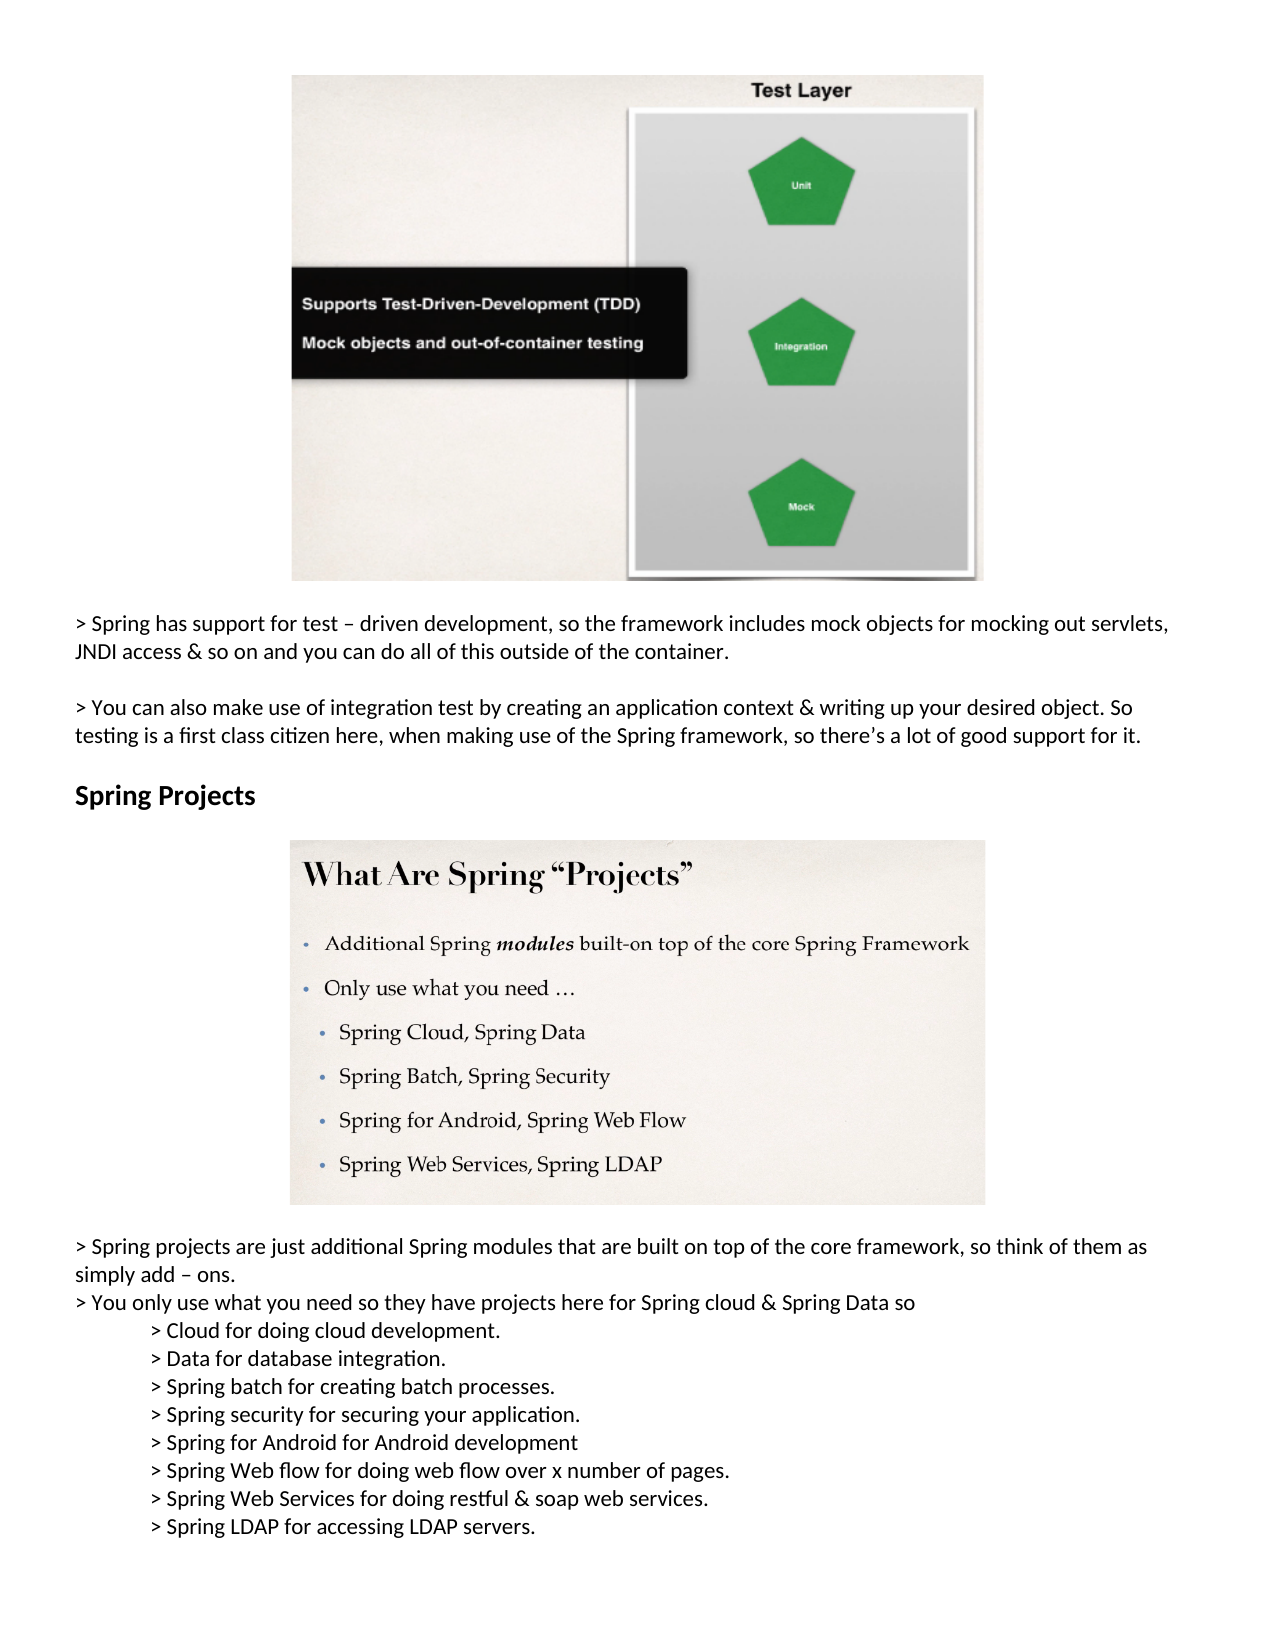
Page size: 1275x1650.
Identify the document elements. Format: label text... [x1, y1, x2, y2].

text > You can also make use of integration test by creating an application context & writing up your desired object. So testing is a first class citizen here, when making use of the Spring framework, so there’s a lot of good support for it. [75, 693, 1200, 749]
picture [289, 840, 986, 1205]
text > Spring Web flow for doing web flow over x number of pages. [75, 1456, 1200, 1484]
text > Cloud for doing cloud development. [75, 1316, 1200, 1344]
text > Spring LDAP for accessing LDAP servers. [75, 1512, 1200, 1541]
text > You only use what you need so they have projects here for Spring cloud & Spring Data so [75, 1288, 1200, 1316]
text > Spring for Android for Android development [75, 1428, 1200, 1456]
picture [291, 75, 984, 581]
text > Spring security for securing your application. [75, 1400, 1200, 1428]
text Spring Projects [75, 777, 1200, 813]
text > Spring has support for test – driven development, so the framework includes mock objects for mocking out servlets, JNDI access & so on and you can do all of this outside of the container. [75, 609, 1200, 665]
text > Spring Web Services for doing restful & soap web services. [75, 1484, 1200, 1512]
text > Spring batch for creating batch processes. [75, 1372, 1200, 1400]
text > Spring projects are just additional Spring modules that are built on top of the core framework, so think of them as simply add – ons. [75, 1232, 1200, 1288]
text > Data for database integration. [75, 1344, 1200, 1372]
